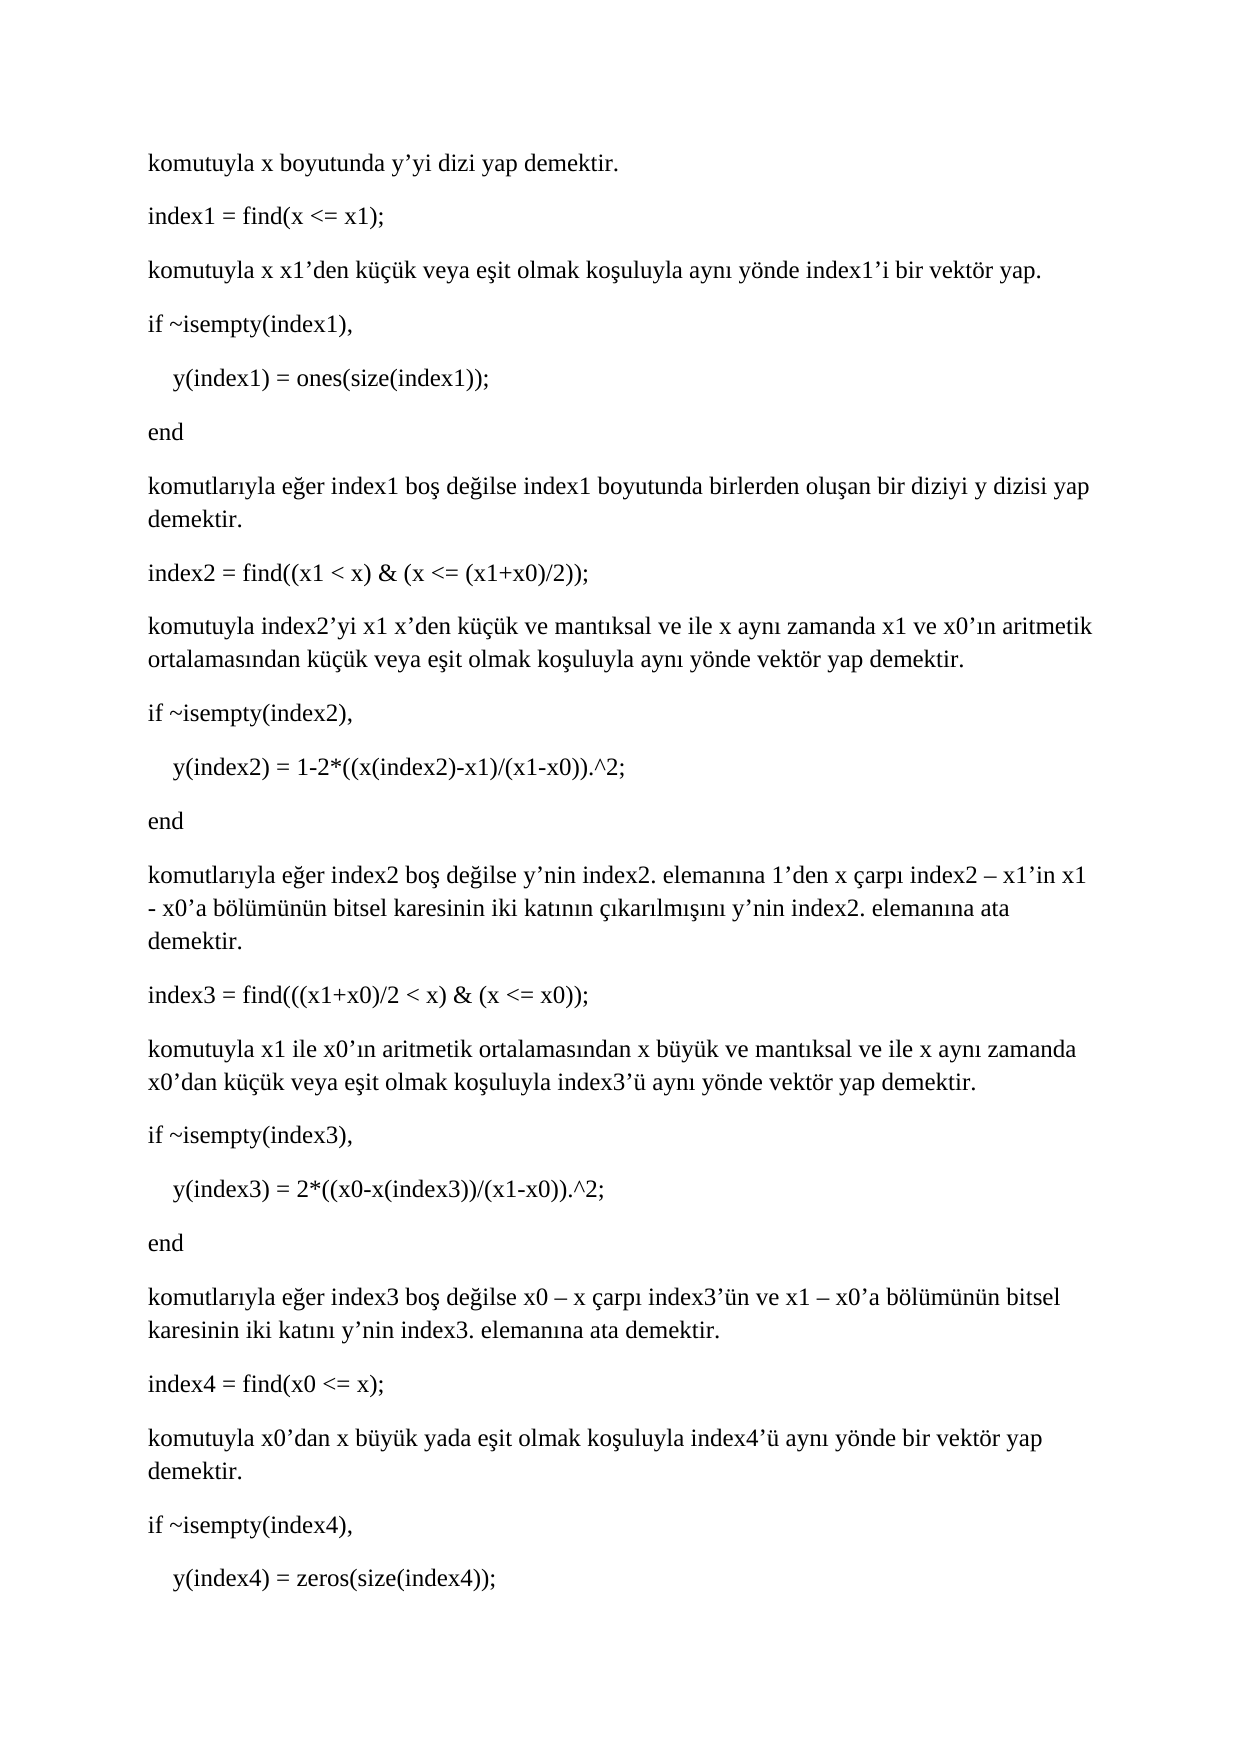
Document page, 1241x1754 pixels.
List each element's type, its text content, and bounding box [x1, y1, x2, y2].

text y(index2) = 1-2*((x(index2)-x1)/(x1-x0)).^2; [148, 752, 1093, 781]
text if ~isempty(index3), [148, 1121, 1093, 1149]
text y(index3) = 2*((x0-x(index3))/(x1-x0)).^2; [148, 1174, 1093, 1203]
text if ~isempty(index2), [148, 698, 1093, 727]
text if ~isempty(index4), [148, 1510, 1093, 1538]
text index4 = find(x0 <= x); [148, 1369, 1093, 1398]
text komutlarıyla eğer index1 boş değilse index1 boyutunda birlerden oluşan bir diziyi y dizisi yap demektir. [148, 471, 1093, 532]
text y(index4) = zeros(size(index4)); [148, 1563, 1093, 1592]
text end [148, 1228, 1093, 1257]
text komutuyla x boyutunda y’yi dizi yap demektir. [148, 148, 1093, 176]
text index1 = find(x <= x1); [148, 201, 1093, 230]
text index3 = find(((x1+x0)/2 < x) & (x <= x0)); [148, 980, 1093, 1008]
text if ~isempty(index1), [148, 309, 1093, 338]
text komutlarıyla eğer index2 boş değilse y’nin index2. elemanına 1’den x çarpı index2 – x1’in x1 - x0’a bölümünün bitsel karesinin iki katının çıkarılmışını y’nin index2. elemanına ata demektir. [148, 860, 1093, 955]
text end [148, 806, 1093, 835]
text komutuyla x1 ile x0’ın aritmetik ortalamasından x büyük ve mantıksal ve ile x aynı zamanda x0’dan küçük veya eşit olmak koşuluyla index3’ü aynı yönde vektör yap demektir. [148, 1034, 1093, 1095]
text komutuyla x0’dan x büyük yada eşit olmak koşuluyla index4’ü aynı yönde bir vektör yap demektir. [148, 1423, 1093, 1484]
text y(index1) = ones(size(index1)); [148, 363, 1093, 392]
text end [148, 417, 1093, 446]
text komutuyla x x1’den küçük veya eşit olmak koşuluyla aynı yönde index1’i bir vektör yap. [148, 255, 1093, 284]
text komutuyla index2’yi x1 x’den küçük ve mantıksal ve ile x aynı zamanda x1 ve x0’ın aritmetik ortalamasından küçük veya eşit olmak koşuluyla aynı yönde vektör yap demektir. [148, 611, 1093, 673]
text komutlarıyla eğer index3 boş değilse x0 – x çarpı index3’ün ve x1 – x0’a bölümünün bitsel karesinin iki katını y’nin index3. elemanına ata demektir. [148, 1282, 1093, 1344]
text index2 = find((x1 < x) & (x <= (x1+x0)/2)); [148, 558, 1093, 586]
